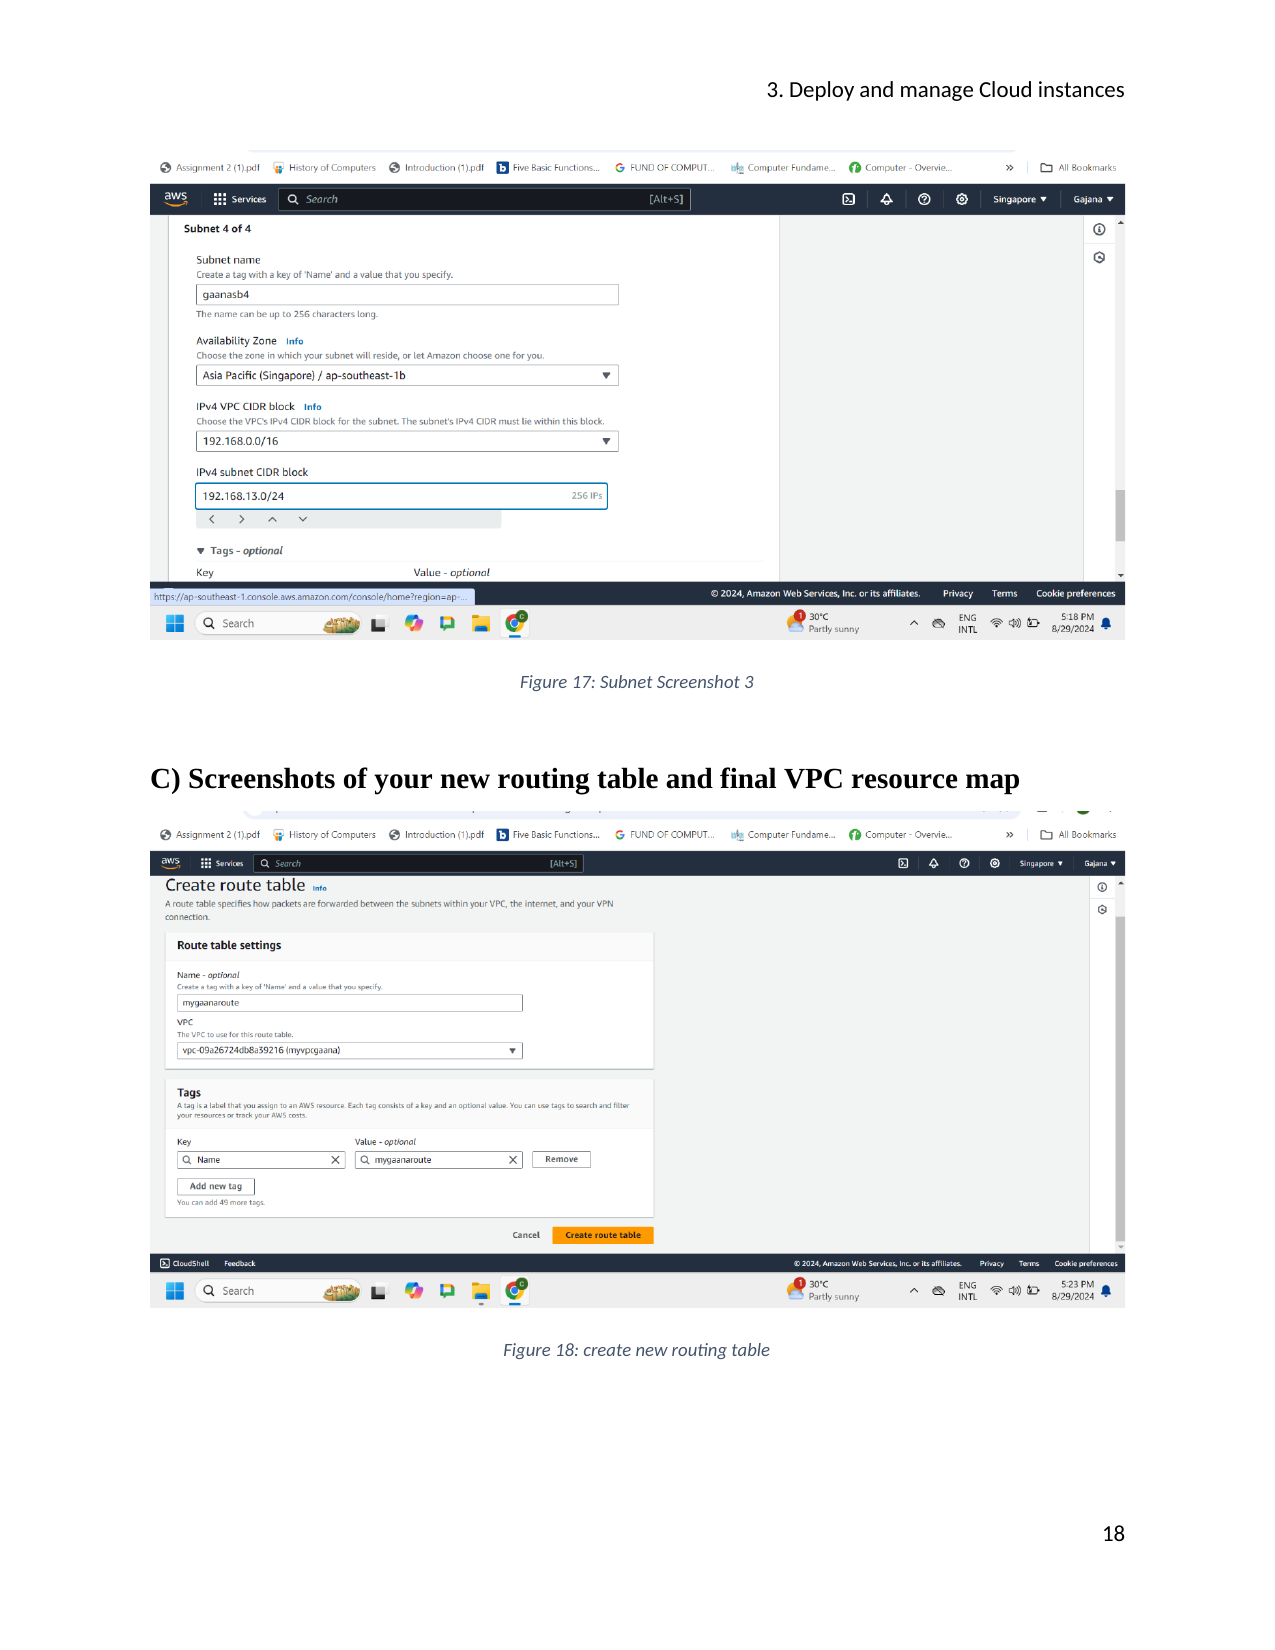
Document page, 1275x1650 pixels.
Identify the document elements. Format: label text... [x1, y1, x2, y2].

picture [150, 150, 1125, 640]
picture [150, 811, 1125, 1308]
text Figure 17: Subnet Screenshot 3 [150, 671, 1125, 693]
subtitle C) Screenshots of your new routing table and final VPC resource map [150, 761, 1125, 795]
text Figure 18: create new routing table [150, 1338, 1125, 1361]
